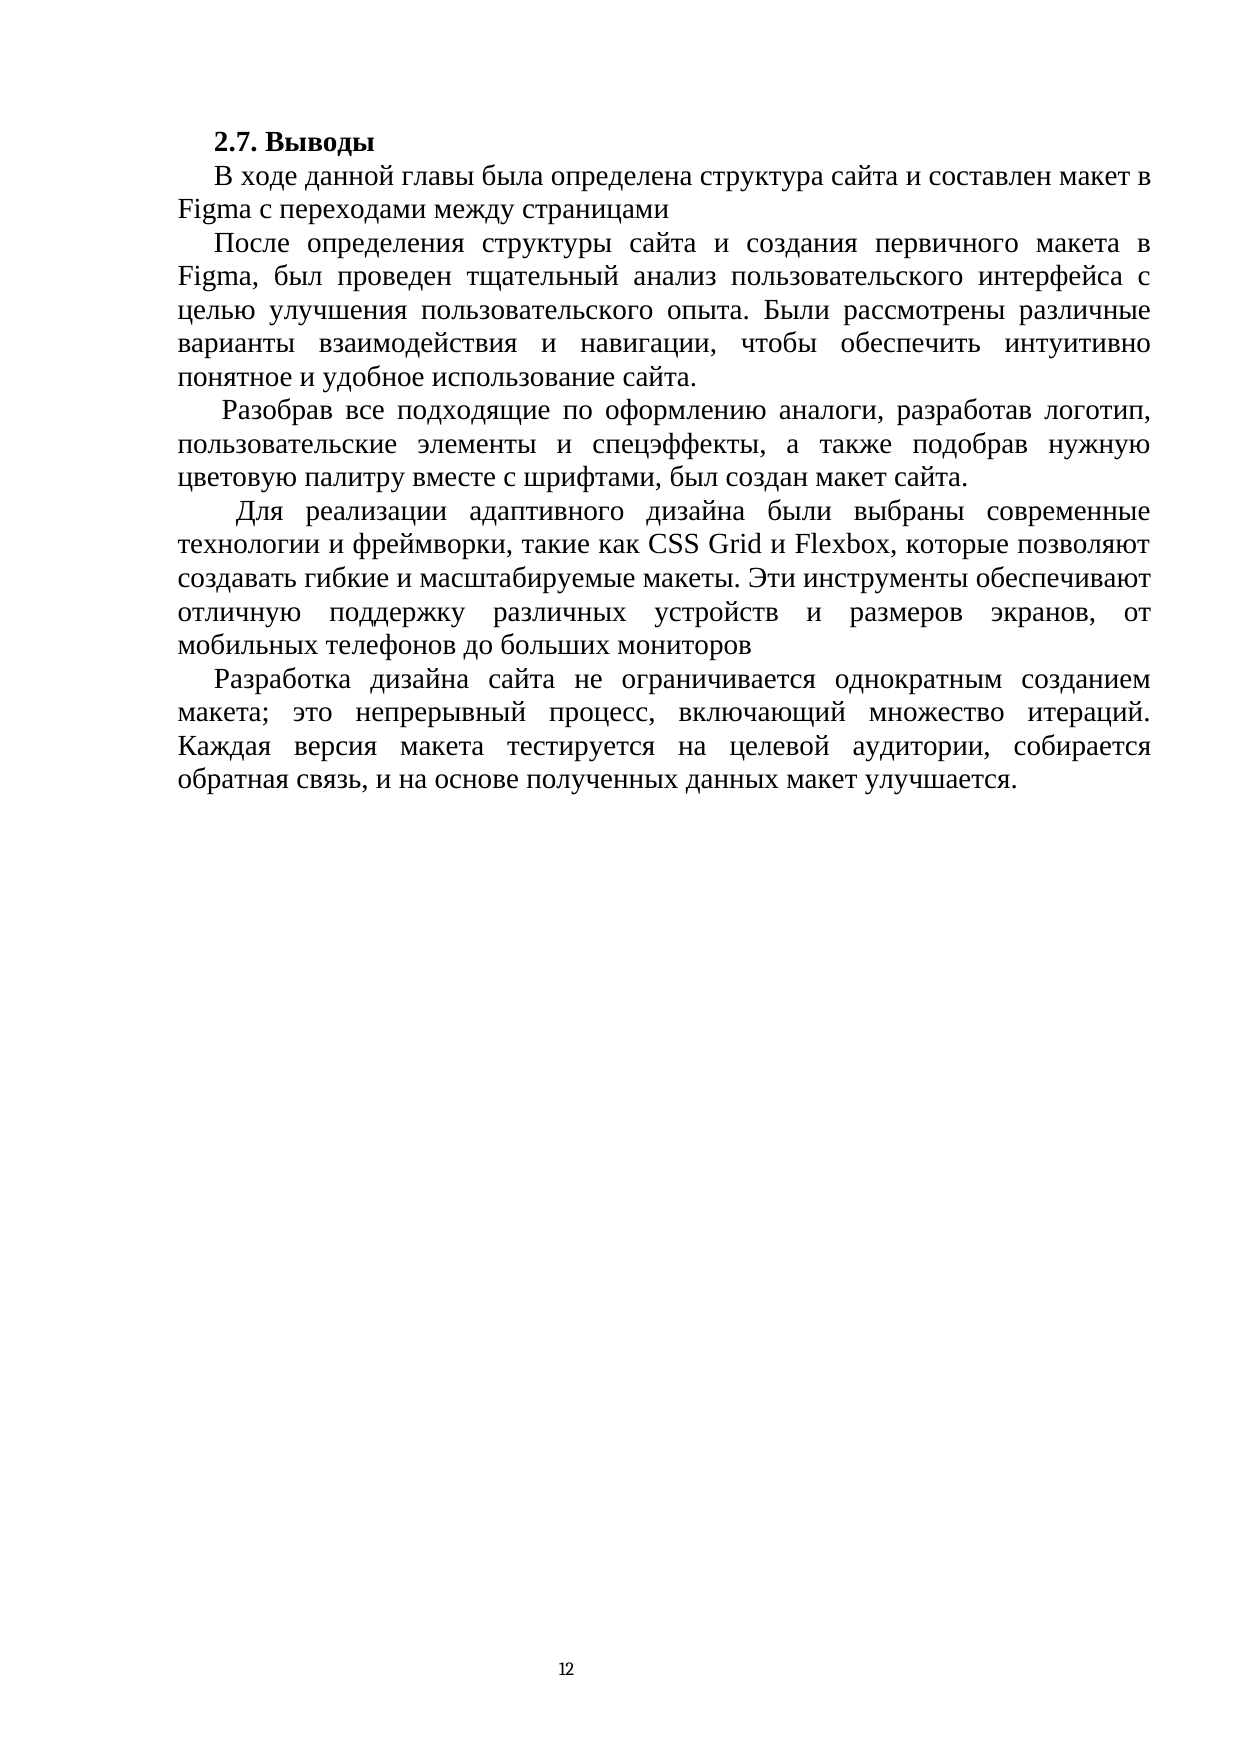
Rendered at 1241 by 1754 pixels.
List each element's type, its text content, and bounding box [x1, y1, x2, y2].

text 2.7. Выводы [177, 124, 1152, 158]
text В ходе данной главы была определена структура сайта и составлен макет в Figma с переходами между страницами [177, 158, 1152, 225]
text Разработка дизайна сайта не ограничивается однократным созданием макета; это непрерывный процесс, включающий множество итераций. Каждая версия макета тестируется на целевой аудитории, собирается обратная связь, и на основе полученных данных макет улучшается. [177, 661, 1152, 795]
text Для реализации адаптивного дизайна были выбраны современные технологии и фреймворки, такие как CSS Grid и Flexbox, которые позволяют создавать гибкие и масштабируемые макеты. Эти инструменты обеспечивают отличную поддержку различных устройств и размеров экранов, от мобильных телефонов до больших мониторов [177, 493, 1152, 661]
text Разобрав все подходящие по оформлению аналоги, разработав логотип, пользовательские элементы и спецэффекты, а также подобрав нужную цветовую палитру вместе с шрифтами, был создан макет сайта. [177, 392, 1152, 493]
text После определения структуры сайта и создания первичного макета в Figma, был проведен тщательный анализ пользовательского интерфейса с целью улучшения пользовательского опыта. Были рассмотрены различные варианты взаимодействия и навигации, чтобы обеспечить интуитивно понятное и удобное использование сайта. [177, 225, 1152, 392]
